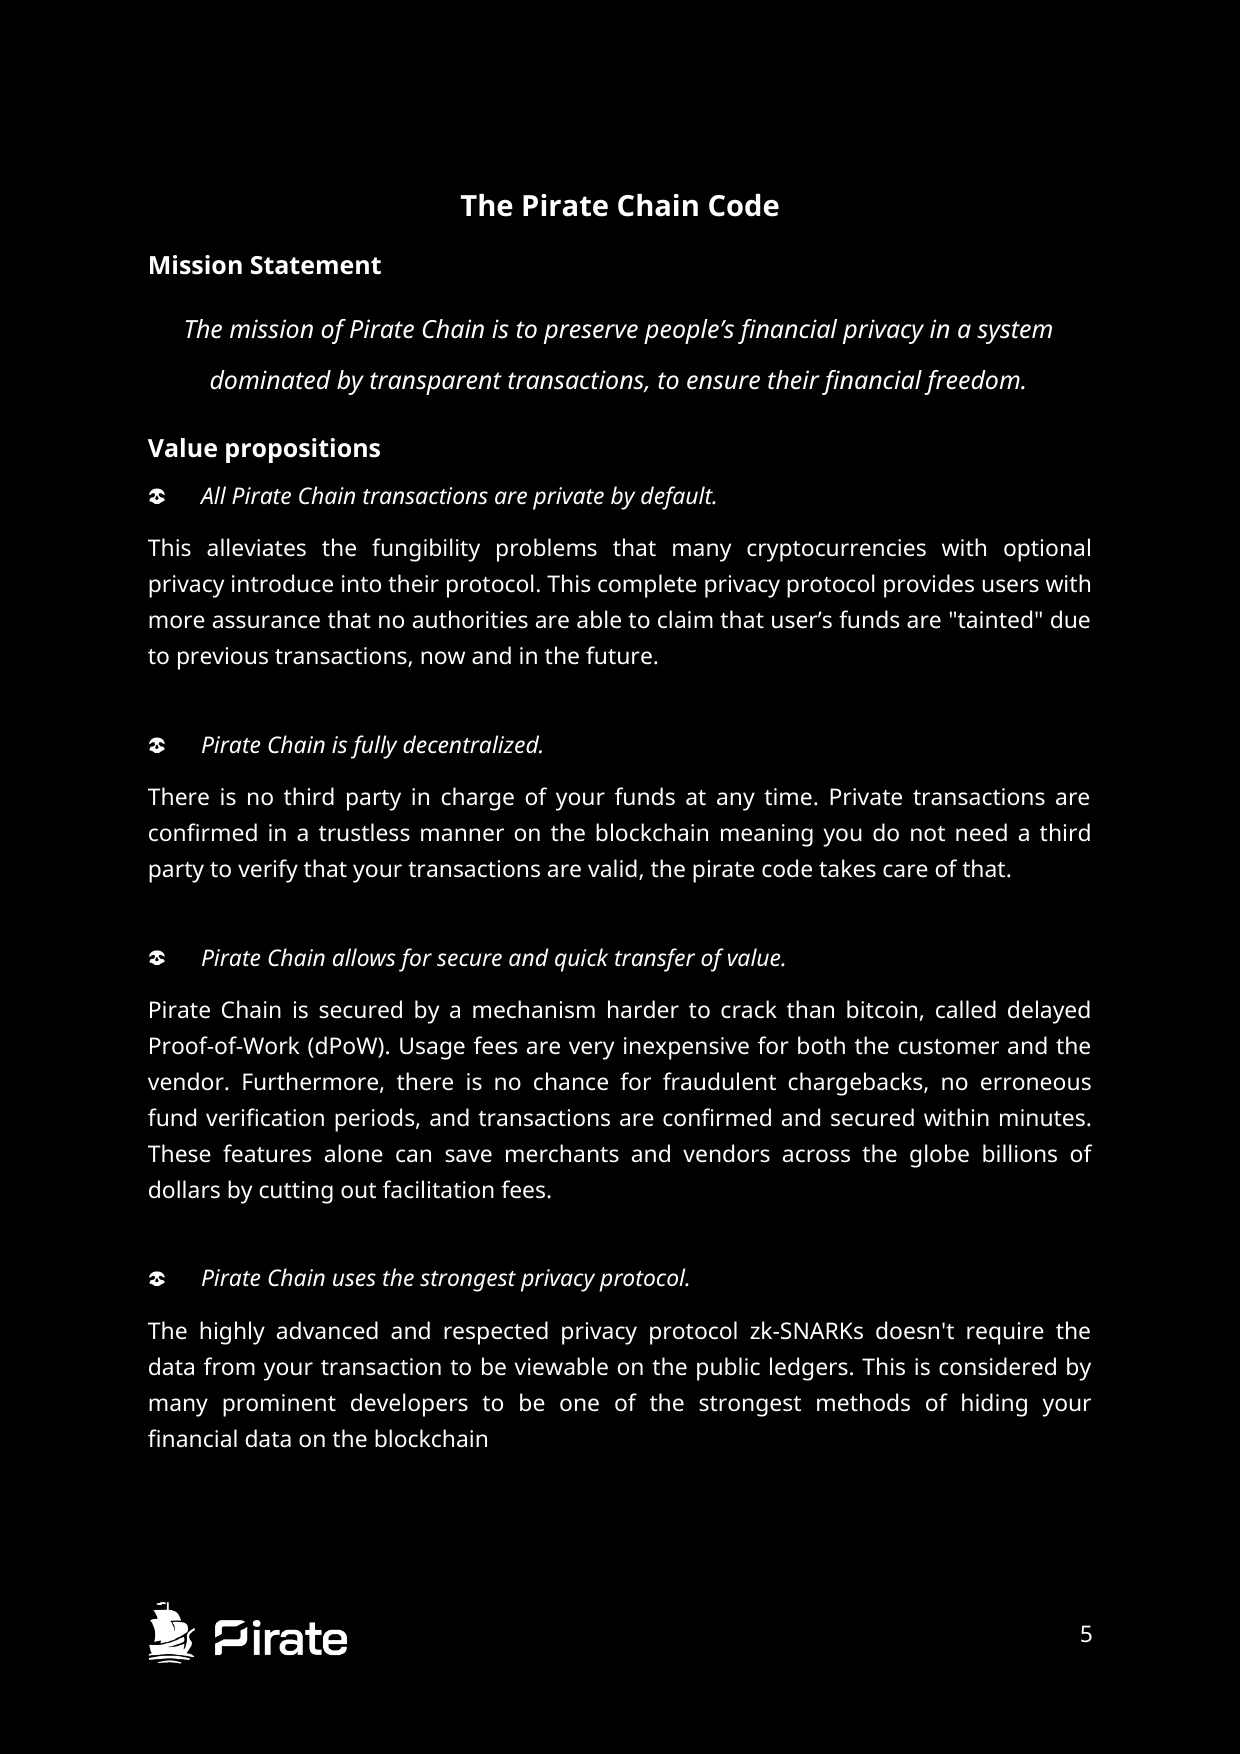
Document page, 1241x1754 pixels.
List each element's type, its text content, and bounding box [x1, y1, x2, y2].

subtitle The Pirate Chain Code [148, 185, 1093, 225]
list Pirate Chain allows for secure and quick transfer of value. [148, 942, 1093, 973]
picture [142, 1596, 352, 1668]
list Pirate Chain is fully decentralized. [148, 728, 1093, 760]
subtitle Value propositions [148, 430, 1093, 464]
picture [148, 1270, 166, 1287]
list All Pirate Chain transactions are private by default. [148, 479, 1093, 511]
subtitle Mission Statement [148, 247, 1093, 281]
text The mission of Pirate Chain is to preserve people’s financial privacy in a system dominated by transparent transactions, to ensure their financial freedom. [148, 312, 1093, 397]
picture [148, 487, 166, 505]
text There is no third party in charge of your funds at any time. Private transactions are confirmed in a trustless manner on the blockchain meaning you do not need a third party to verify that your transactions are valid, the pirate code takes care of that. [148, 781, 1093, 884]
picture [148, 736, 166, 754]
text This alleviates the fungibility problems that many cryptocurrencies with optional privacy introduce into their protocol. This complete privacy protocol provides users with more assurance that no authorities are able to claim that user’s funds are "tainted" due to previous transactions, now and in the future. [148, 532, 1093, 671]
picture [148, 949, 166, 966]
text Pirate Chain is secured by a mechanism harder to crack than bitcoin, called delayed Proof-of-Work (dPoW). Usage fees are very inexpensive for both the customer and the vendor. Furthermore, there is no chance for fraudulent chargebacks, no erroneous fund verification periods, and transactions are confirmed and secured within minutes. These features alone can save merchants and vendors across the globe billions of dollars by cutting out facilitation fees. [148, 994, 1093, 1205]
text The highly advanced and respected privacy protocol zk-SNARKs doesn't require the data from your transaction to be viewable on the public ledgers. This is considered by many prominent developers to be one of the strongest methods of hiding your financial data on the blockchain [148, 1315, 1093, 1454]
list Pirate Chain uses the strongest privacy protocol. [148, 1262, 1093, 1294]
